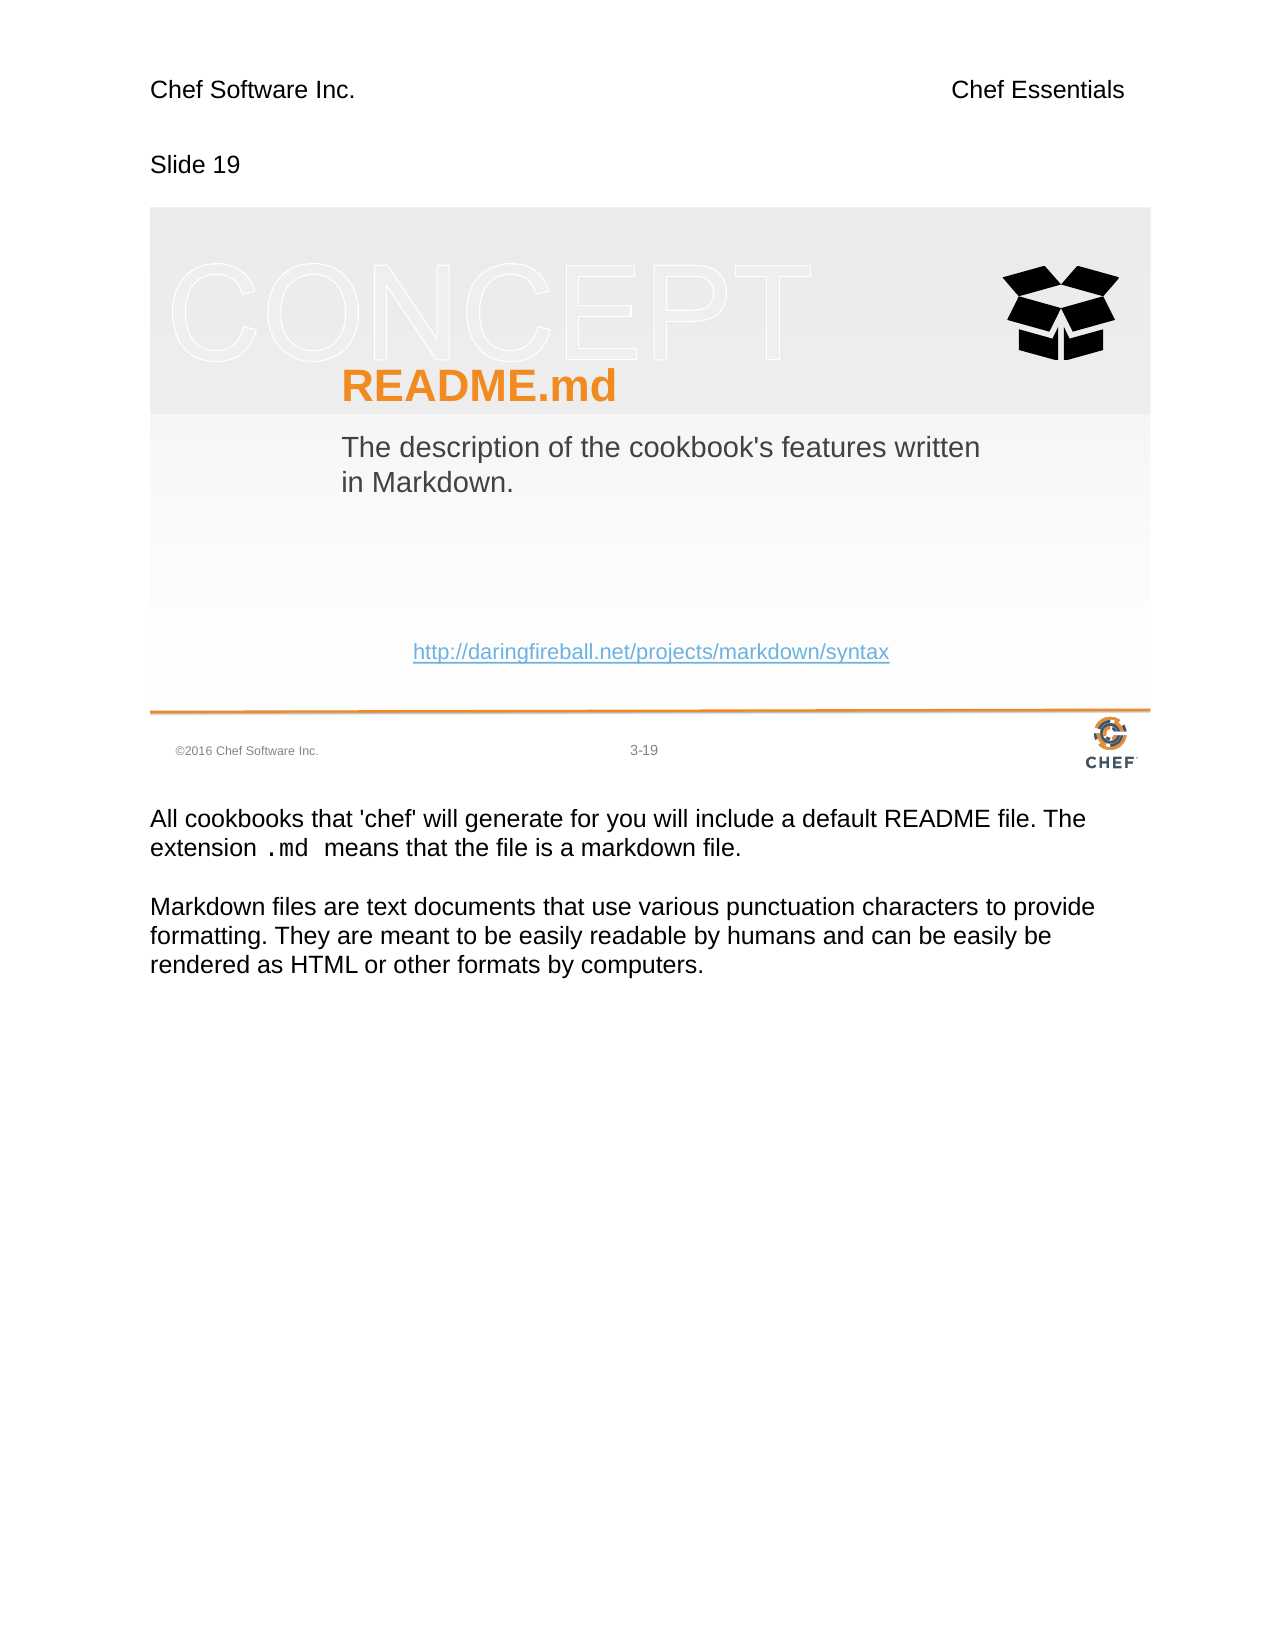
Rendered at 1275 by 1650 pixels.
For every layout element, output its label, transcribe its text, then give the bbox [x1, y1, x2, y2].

text All cookbooks that 'chef' will generate for you will include a default README file. The extension .md means that the file is a markdown file. [150, 804, 1125, 863]
text Slide 19 [150, 150, 1125, 179]
text Markdown files are text documents that use various punctuation characters to provide formatting. They are meant to be easily readable by humans and can be easily be rendered as HTML or other formats by computers. [150, 892, 1125, 978]
